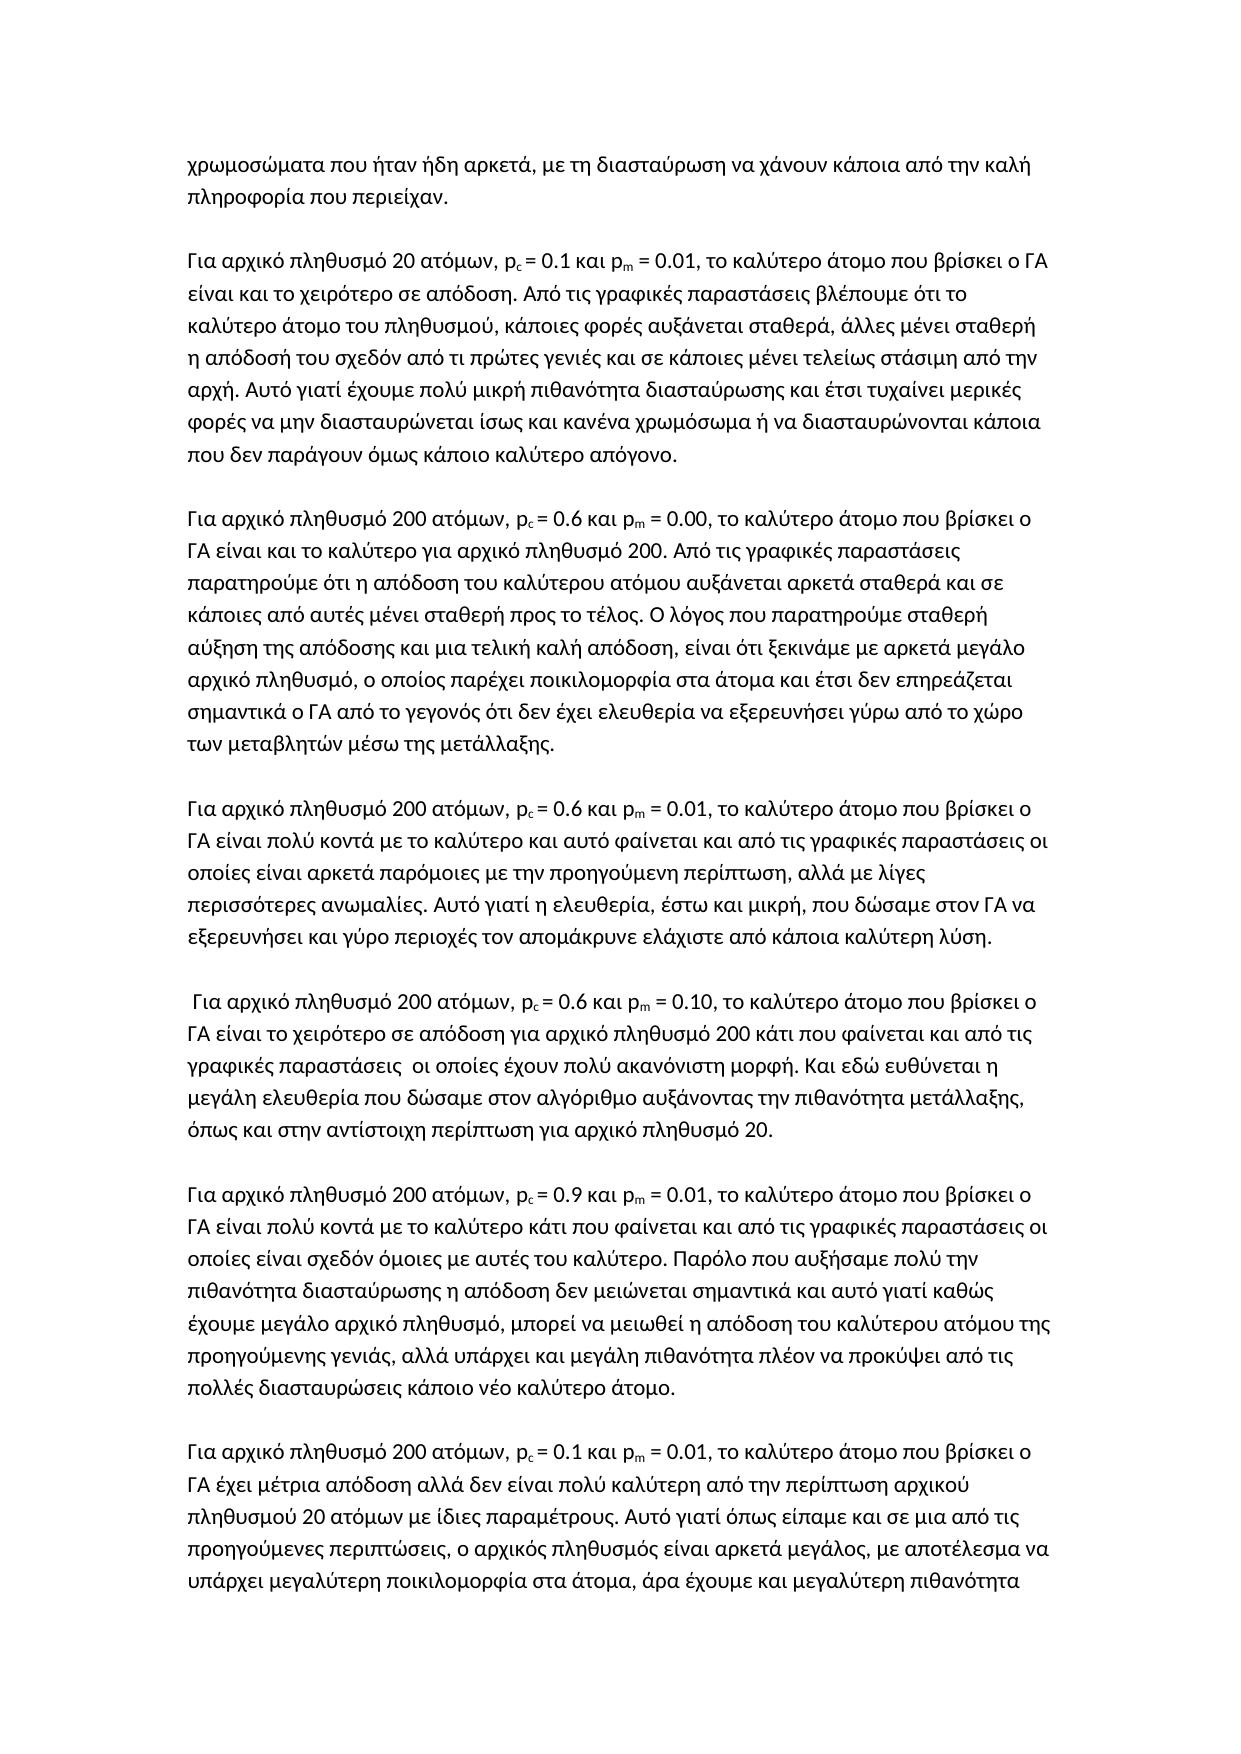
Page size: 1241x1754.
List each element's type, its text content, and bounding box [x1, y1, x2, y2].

text Για αρχικό πληθυσμό 200 ατόμων, pc = 0.6 και pm = 0.10, το καλύτερο άτομο που βρίσκει ο ΓΑ είναι το χειρότερο σε απόδοση για αρχικό πληθυσμό 200 κάτι που φαίνεται και από τις γραφικές παραστάσεις οι οποίες έχουν πολύ ακανόνιστη μορφή. Και εδώ ευθύνεται η μεγάλη ελευθερία που δώσαμε στον αλγόριθμο αυξάνοντας την πιθανότητα μετάλλαξης, όπως και στην αντίστοιχη περίπτωση για αρχικό πληθυσμό 20. [187, 987, 1053, 1144]
text είναι και το χειρότερο σε απόδοση. Από τις γραφικές παραστάσεις βλέπουμε ότι το καλύτερο άτομο του πληθυσμού, κάποιες φορές αυξάνεται σταθερά, άλλες μένει σταθερή η απόδοσή του σχεδόν από τι πρώτες γενιές και σε κάποιες μένει τελείως στάσιμη από την αρχή. Αυτό γιατί έχουμε πολύ μικρή πιθανότητα διασταύρωσης και έτσι τυχαίνει μερικές φορές να μην διασταυρώνεται ίσως και κανένα χρωμόσωμα ή να διασταυρώνονται κάποια που δεν παράγουν όμως κάποιο καλύτερο απόγονο. [187, 279, 1053, 468]
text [187, 150, 1053, 210]
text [187, 1437, 1053, 1594]
text Για αρχικό πληθυσμό 200 ατόμων, pc = 0.9 και pm = 0.01, το καλύτερο άτομο που βρίσκει ο ΓΑ είναι πολύ κοντά με το καλύτερο κάτι που φαίνεται και από τις γραφικές παραστάσεις οι οποίες είναι σχεδόν όμοιες με αυτές του καλύτερο. Παρόλο που αυξήσαμε πολύ την πιθανότητα διασταύρωσης η απόδοση δεν μειώνεται σημαντικά και αυτό γιατί καθώς έχουμε μεγάλο αρχικό πληθυσμό, μπορεί να μειωθεί η απόδοση του καλύτερου ατόμου της προηγούμενης γενιάς, αλλά υπάρχει και μεγάλη πιθανότητα πλέον να προκύψει από τις πολλές διασταυρώσεις κάποιο νέο καλύτερο άτομο. [187, 1180, 1053, 1401]
text Για αρχικό πληθυσμό 200 ατόμων, pc = 0.6 και pm = 0.00, το καλύτερο άτομο που βρίσκει ο ΓΑ είναι και το καλύτερο για αρχικό πληθυσμό 200. Από τις γραφικές παραστάσεις παρατηρούμε ότι η απόδοση του καλύτερου ατόμου αυξάνεται αρκετά σταθερά και σε κάποιες από αυτές μένει σταθερή προς το τέλος. Ο λόγος που παρατηρούμε σταθερή αύξηση της απόδοσης και μια τελική καλή απόδοση, είναι ότι ξεκινάμε με αρκετά μεγάλο αρχικό πληθυσμό, ο οποίος παρέχει ποικιλομορφία στα άτομα και έτσι δεν επηρεάζεται σημαντικά ο ΓΑ από το γεγονός ότι δεν έχει ελευθερία να εξερευνήσει γύρω από το χώρο των μεταβλητών μέσω της μετάλλαξης. [187, 504, 1053, 757]
text Για αρχικό πληθυσμό 200 ατόμων, pc = 0.6 και pm = 0.01, το καλύτερο άτομο που βρίσκει ο ΓΑ είναι πολύ κοντά με το καλύτερο και αυτό φαίνεται και από τις γραφικές παραστάσεις οι οποίες είναι αρκετά παρόμοιες με την προηγούμενη περίπτωση, αλλά με λίγες περισσότερες ανωμαλίες. Αυτό γιατί η ελευθερία, έστω και μικρή, που δώσαμε στον ΓΑ να εξερευνήσει και γύρο περιοχές τον απομάκρυνε ελάχιστε από κάποια καλύτερη λύση. [187, 794, 1053, 951]
text Για αρχικό πληθυσμό 20 ατόμων, pc = 0.1 και pm = 0.01, το καλύτερο άτομο που βρίσκει ο ΓΑ [187, 247, 1053, 274]
